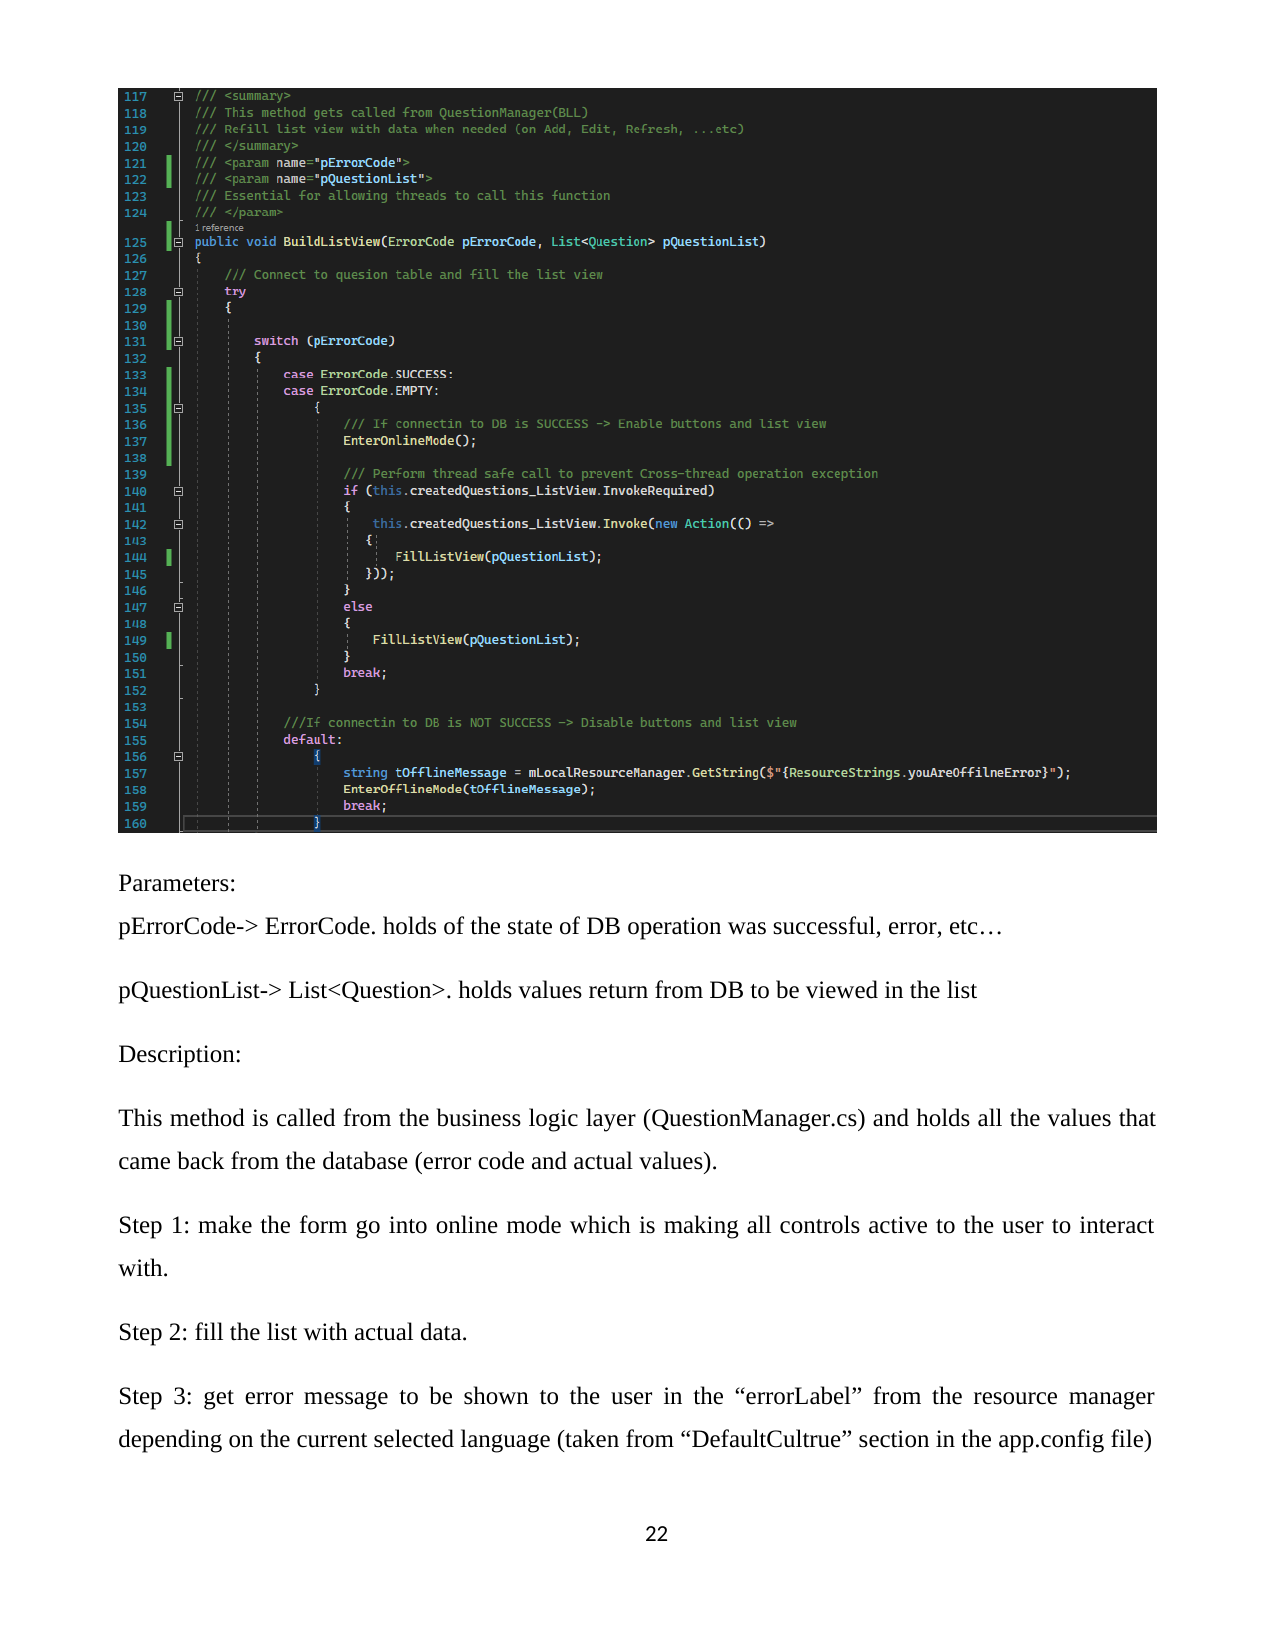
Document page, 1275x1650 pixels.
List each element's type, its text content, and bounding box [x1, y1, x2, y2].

text Description: [118, 1039, 1157, 1067]
text Step 2: fill the list with actual data. [118, 1317, 1157, 1346]
text Parameters: pErrorCode-> ErrorCode. holds of the state of DB operation was successful, error, etc… [118, 868, 1157, 939]
text Step 3: get error message to be shown to the user in the “errorLabel” from the resource manager depending on the current selected language (taken from “DefaultCultrue” section in the app.config file) [118, 1381, 1157, 1453]
text pQuestionList-> List<Question>. holds values return from DB to be viewed in the list [118, 975, 1157, 1003]
picture [118, 88, 1157, 833]
text This method is called from the business logic layer (QuestionManager.cs) and holds all the values that came back from the database (error code and actual values). [118, 1103, 1157, 1174]
text Step 1: make the form go into online mode which is making all controls active to the user to interact with. [118, 1210, 1157, 1282]
